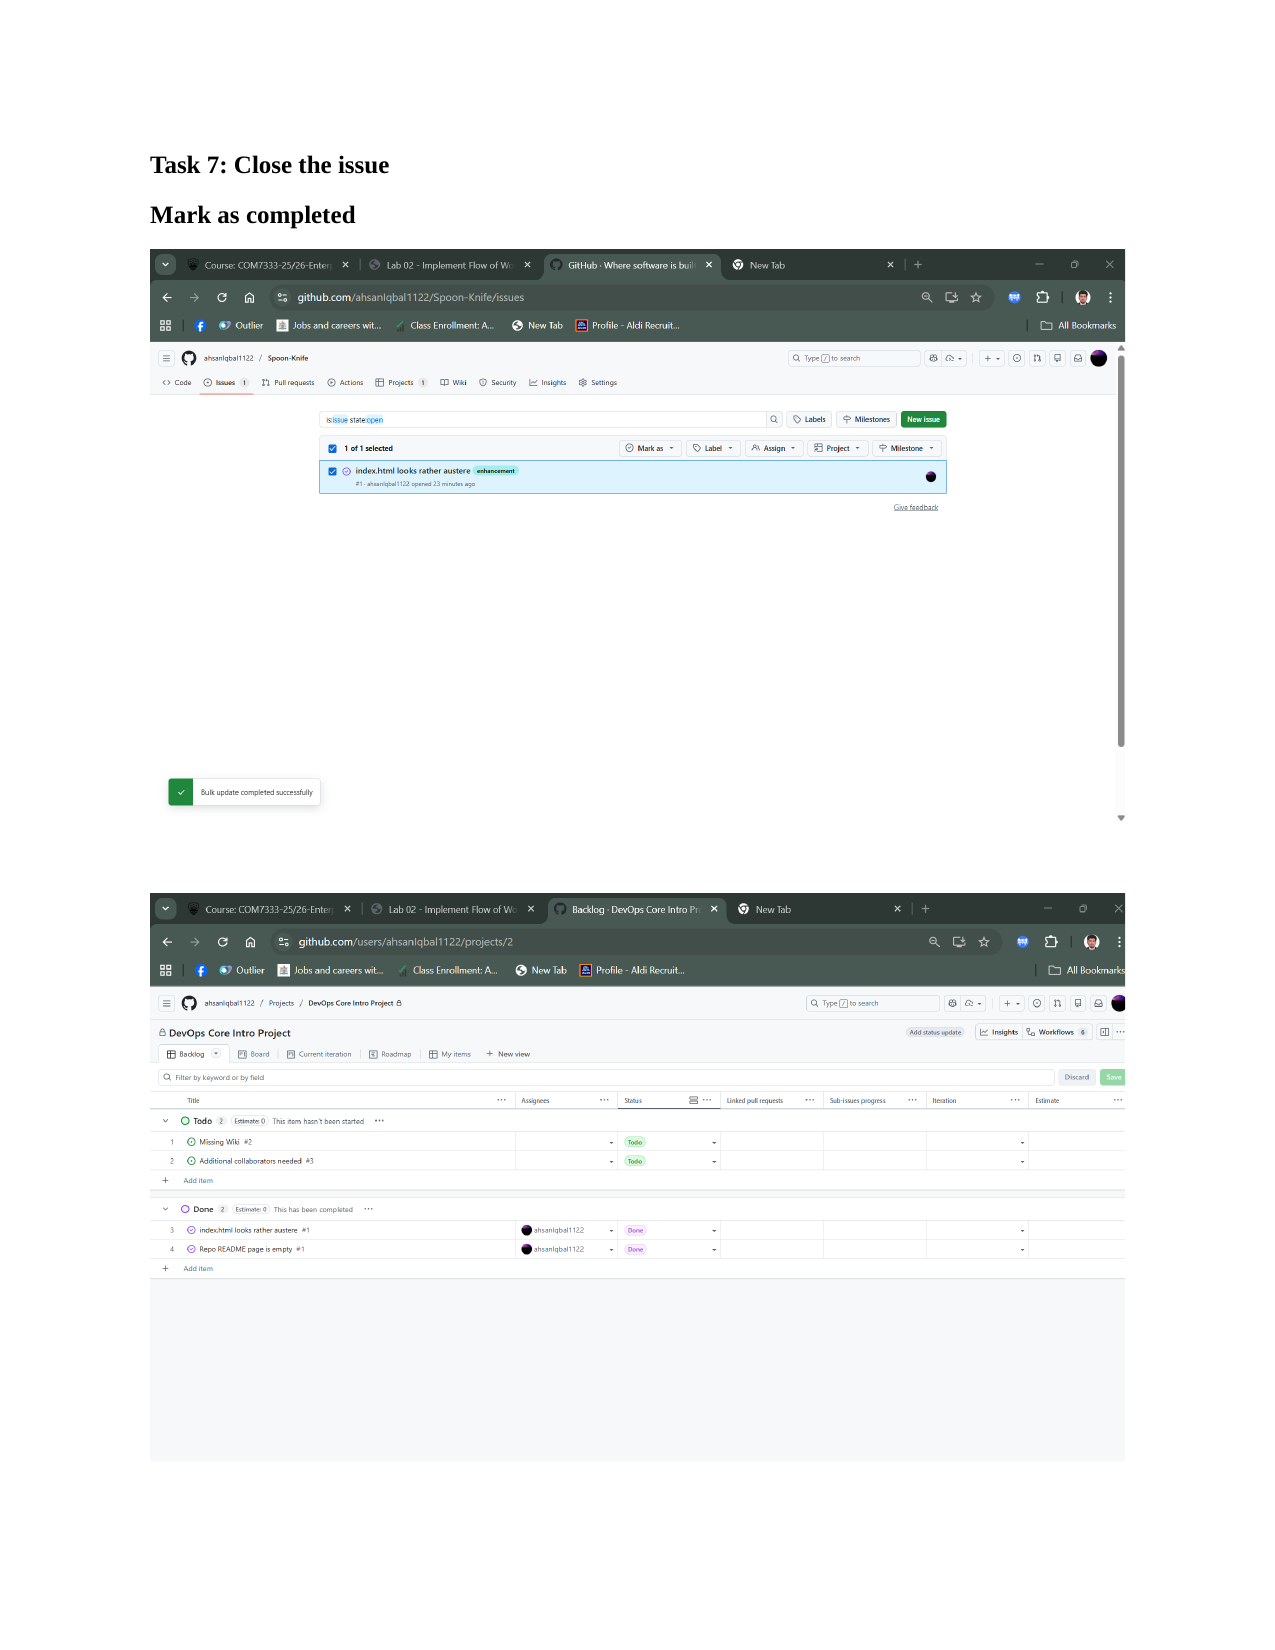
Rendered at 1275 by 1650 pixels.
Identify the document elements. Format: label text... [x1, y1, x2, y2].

text Mark as completed [150, 200, 1125, 228]
picture [150, 249, 1125, 822]
text Task 7: Close the issue [150, 150, 1125, 179]
picture [150, 893, 1125, 1462]
